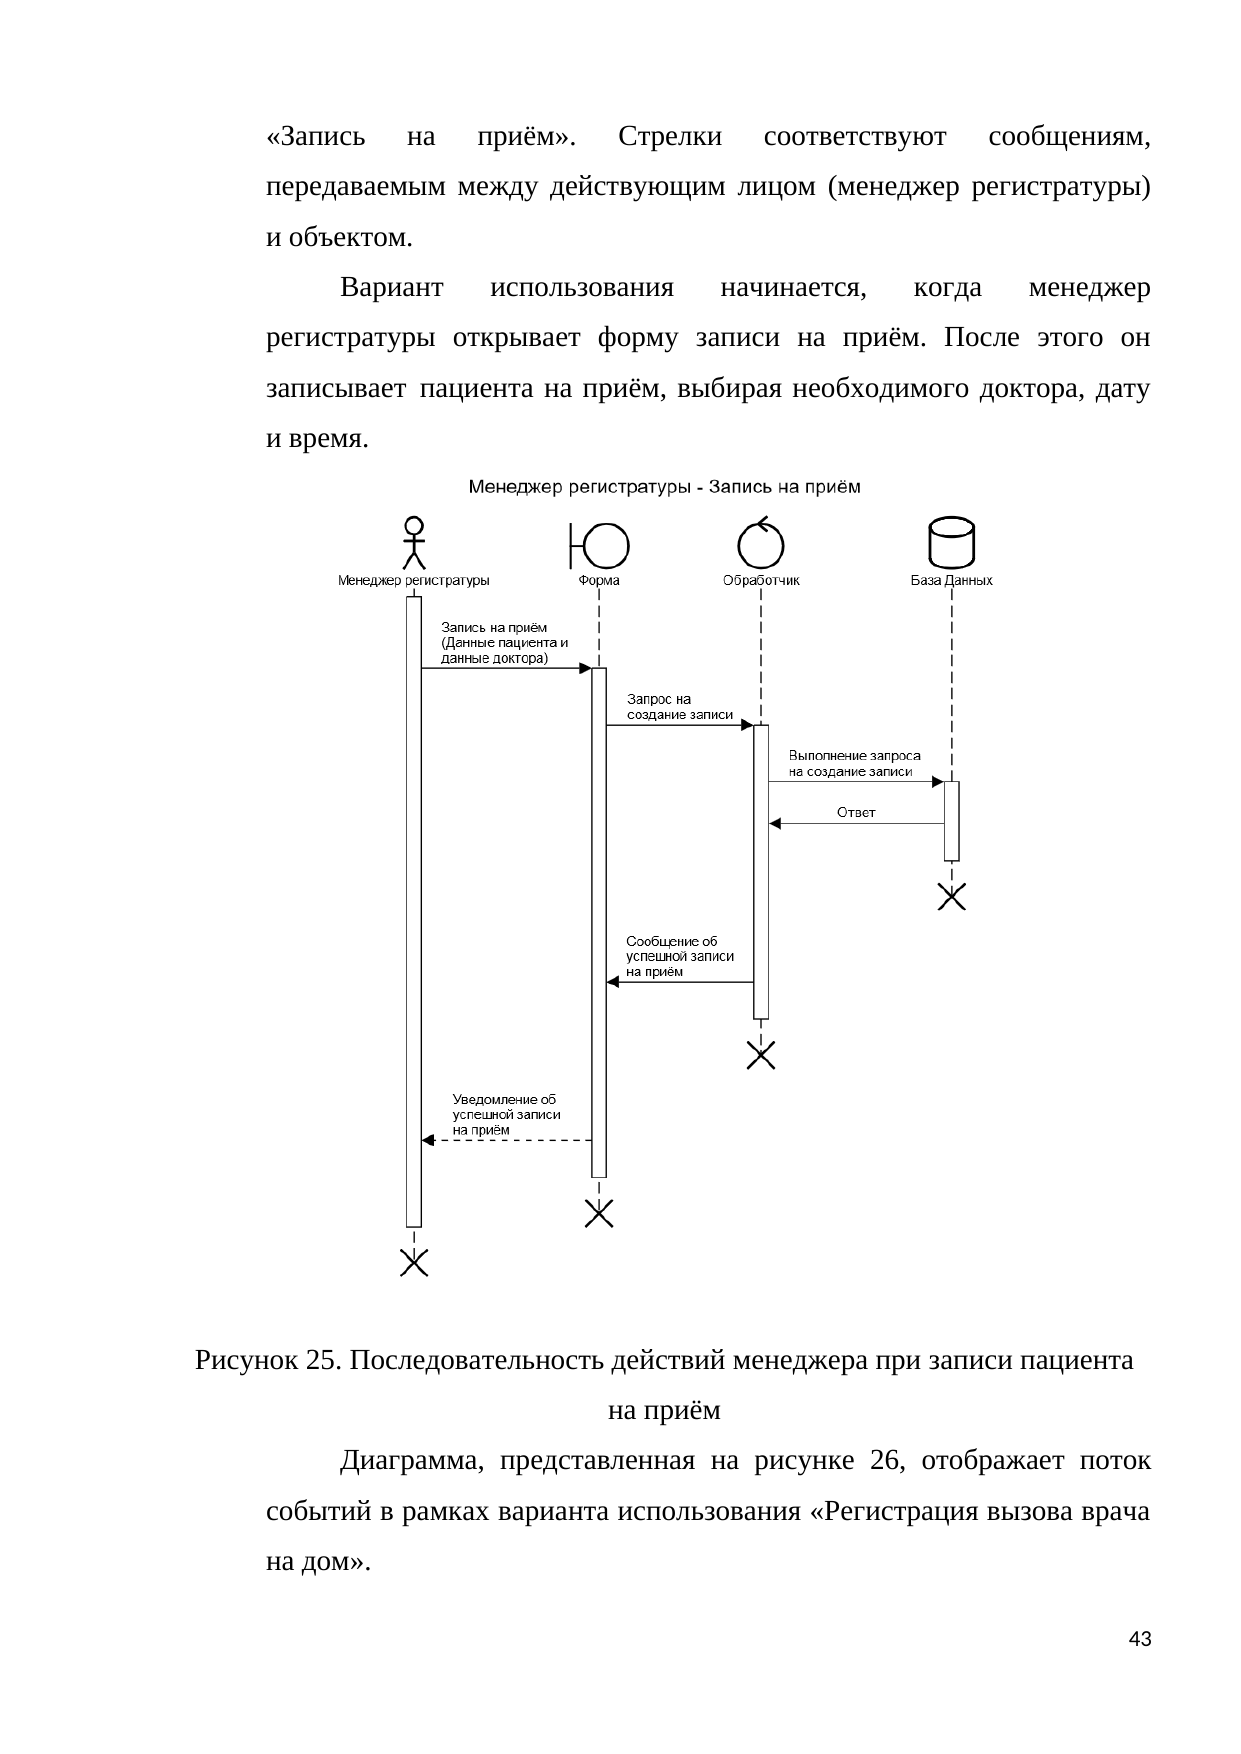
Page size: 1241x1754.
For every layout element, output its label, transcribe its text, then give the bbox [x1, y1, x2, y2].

text Вариант использования начинается, когда менеджер регистратуры открывает форму записи на приём. После этого он записывает пациента на приём, выбирая необходимого доктора, дату и время. [266, 269, 1152, 454]
text Рисунок 25. Последовательность действий менеджера при записи пациента на приём [177, 1342, 1152, 1426]
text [266, 118, 1152, 252]
text Диаграмма, представленная на рисунке 26, отображает поток событий в рамках варианта использования «Регистрация вызова врача на дом». [266, 1442, 1152, 1577]
picture [330, 470, 999, 1328]
